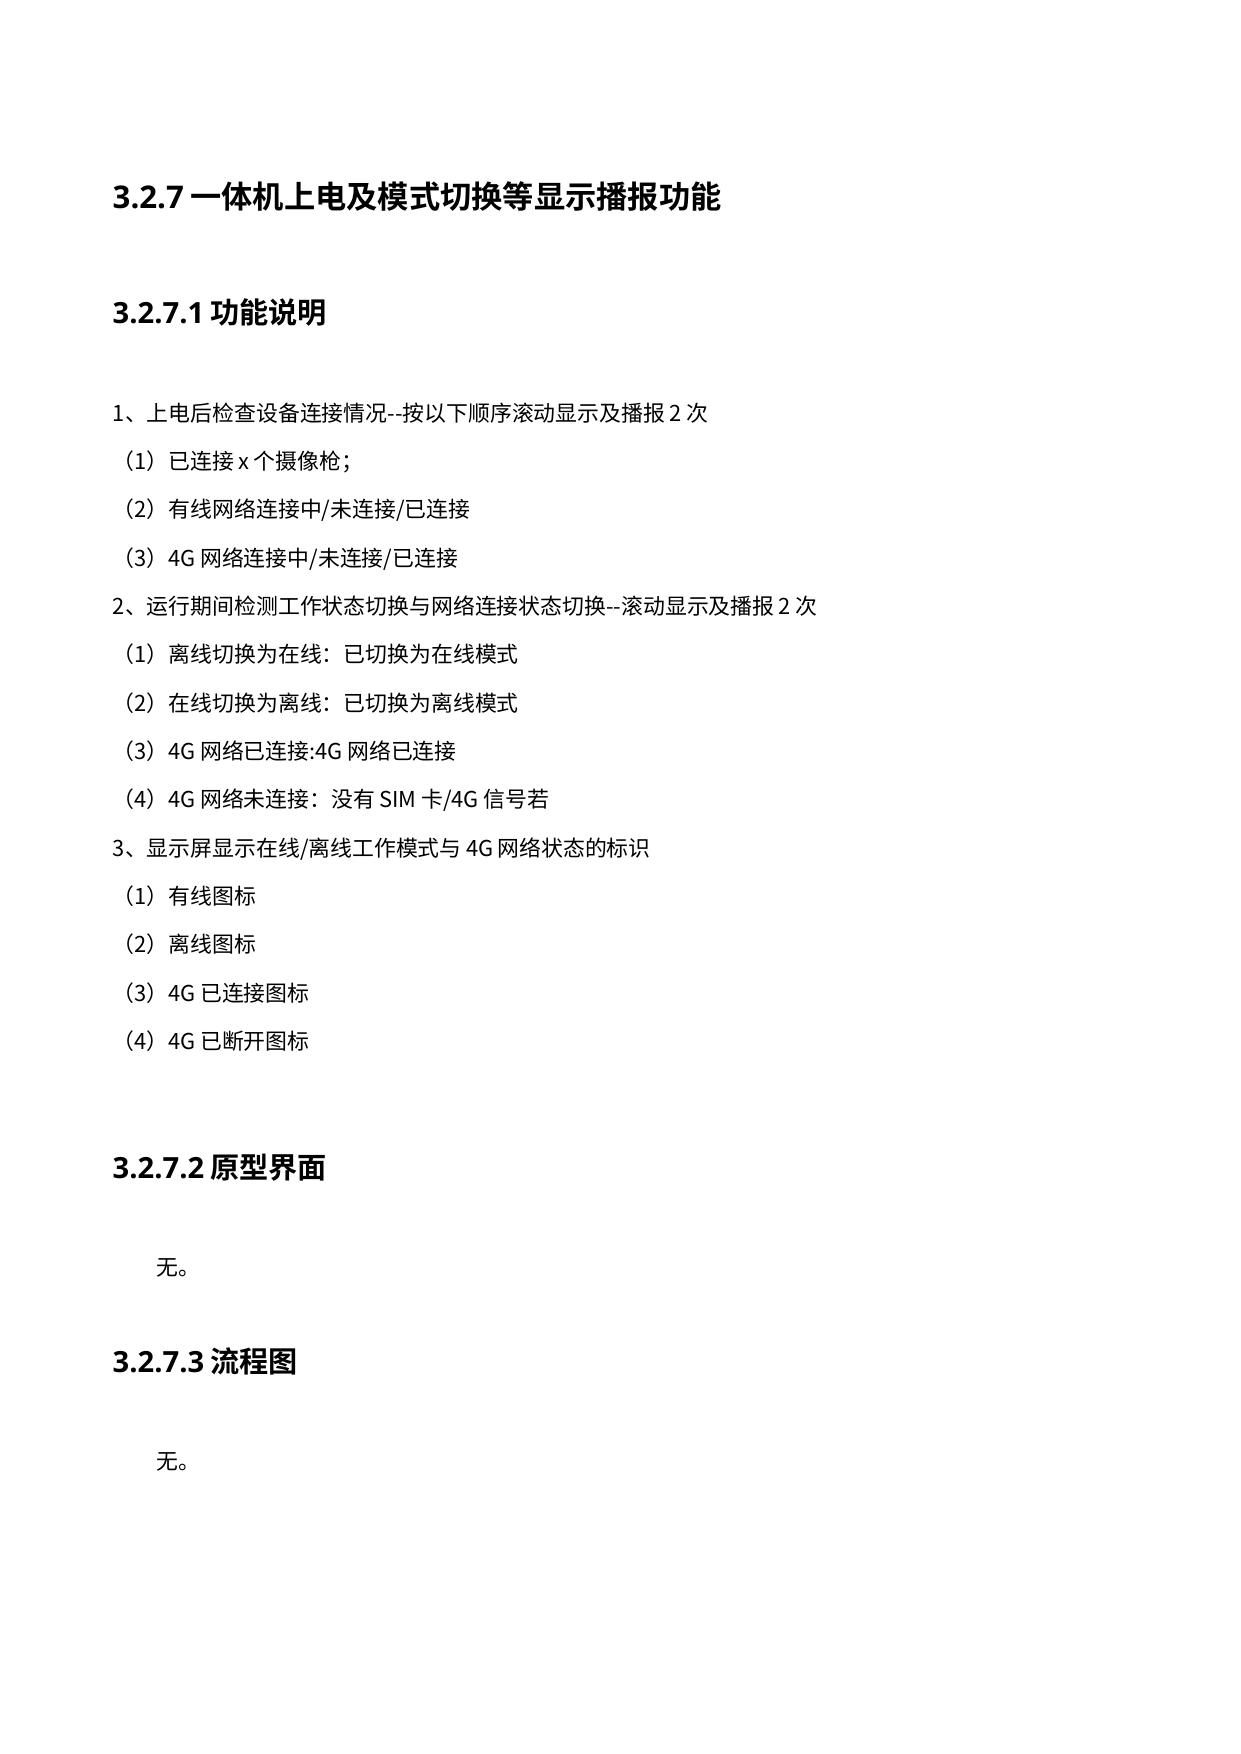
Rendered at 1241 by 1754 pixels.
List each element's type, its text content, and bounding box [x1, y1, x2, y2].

list （4）4G网络未连接：没有SIM卡/4G信号若 [112, 782, 1128, 814]
list （3）4G网络连接中/未连接/已连接 [112, 540, 1128, 573]
list （3）4G已连接图标 [112, 975, 1128, 1008]
list （4）4G已断开图标 [112, 1023, 1128, 1056]
list （1）有线图标 [112, 878, 1128, 911]
list 无。 [112, 1444, 1128, 1476]
list 无。 [112, 1250, 1128, 1282]
list （2）有线网络连接中/未连接/已连接 [112, 492, 1128, 524]
list （2）离线图标 [112, 927, 1128, 959]
list 3、显示屏显示在线/离线工作模式与4G网络状态的标识 [112, 830, 1128, 863]
list 1、上电后检查设备连接情况--按以下顺序滚动显示及播报2次 [112, 395, 1128, 428]
subtitle 3.2.7一体机上电及模式切换等显示播报功能 [112, 162, 1128, 227]
subtitle 3.2.7.2原型界面 [112, 1133, 1128, 1198]
subtitle 3.2.7.3流程图 [112, 1327, 1128, 1392]
subtitle 3.2.7.1功能说明 [112, 279, 1128, 344]
list （1）离线切换为在线：已切换为在线模式 [112, 637, 1128, 669]
list 2、运行期间检测工作状态切换与网络连接状态切换--滚动显示及播报2次 [112, 588, 1128, 621]
list （3）4G网络已连接:4G网络已连接 [112, 733, 1128, 766]
list （1）已连接x个摄像枪； [112, 443, 1128, 476]
list （2）在线切换为离线：已切换为离线模式 [112, 685, 1128, 718]
